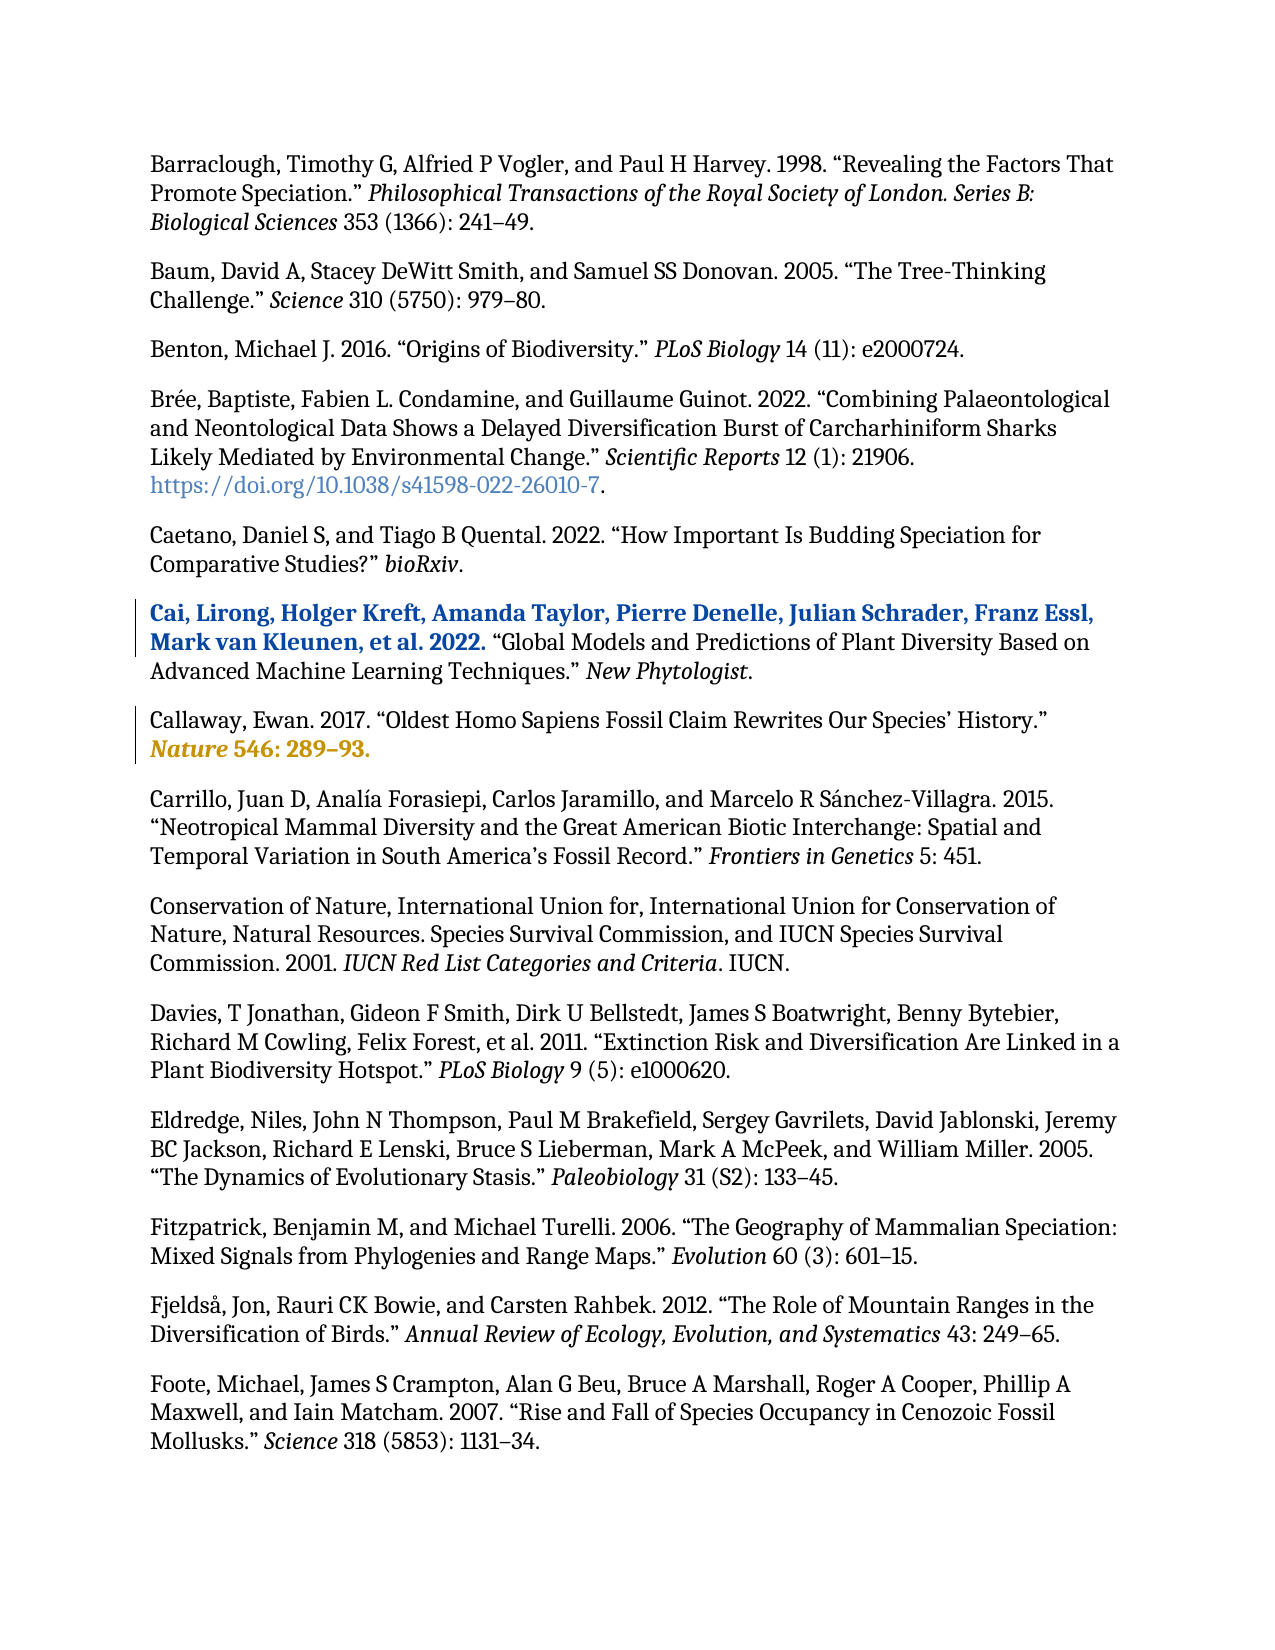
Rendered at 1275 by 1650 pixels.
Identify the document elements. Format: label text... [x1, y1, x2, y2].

text Foote, Michael, James S Crampton, Alan G Beu, Bruce A Marshall, Roger A Cooper, Phillip A Maxwell, and Iain Matcham. 2007. “Rise and Fall of Species Occupancy in Cenozoic Fossil Mollusks.” Science 318 (5853): 1131–34. [150, 1369, 1125, 1456]
text Fjeldså, Jon, Rauri CK Bowie, and Carsten Rahbek. 2012. “The Role of Mountain Ranges in the Diversification of Birds.” Annual Review of Ecology, Evolution, and Systematics 43: 249–65. [150, 1291, 1125, 1349]
text Eldredge, Niles, John N Thompson, Paul M Brakefield, Sergey Gavrilets, David Jablonski, Jeremy BC Jackson, Richard E Lenski, Bruce S Lieberman, Mark A McPeek, and William Miller. 2005. “The Dynamics of Evolutionary Stasis.” Paleobiology 31 (S2): 133–45. [150, 1106, 1125, 1192]
text Benton, Michael J. 2016. “Origins of Biodiversity.” PLoS Biology 14 (11): e2000724. [150, 335, 1125, 364]
text Fitzpatrick, Benjamin M, and Michael Turelli. 2006. “The Geography of Mammalian Speciation: Mixed Signals from Phylogenies and Range Maps.” Evolution 60 (3): 601–15. [150, 1213, 1125, 1270]
text Caetano, Daniel S, and Tiago B Quental. 2022. “How Important Is Budding Speciation for Comparative Studies?” bioRxiv. [150, 521, 1125, 578]
text Cai, Lirong, Holger Kreft, Amanda Taylor, Pierre Denelle, Julian Schrader, Franz Essl, Mark van Kleunen, et al. 2022. “Global Models and Predictions of Plant Diversity Based on Advanced Machine Learning Techniques.” New Phytologist. [150, 599, 1125, 685]
text Carrillo, Juan D, Analı́a Forasiepi, Carlos Jaramillo, and Marcelo R Sánchez-Villagra. 2015. “Neotropical Mammal Diversity and the Great American Biotic Interchange: Spatial and Temporal Variation in South America’s Fossil Record.” Frontiers in Genetics 5: 451. [150, 784, 1125, 871]
text Davies, T Jonathan, Gideon F Smith, Dirk U Bellstedt, James S Boatwright, Benny Bytebier, Richard M Cowling, Felix Forest, et al. 2011. “Extinction Risk and Diversification Are Linked in a Plant Biodiversity Hotspot.” PLoS Biology 9 (5): e1000620. [150, 999, 1125, 1085]
text Brée, Baptiste, Fabien L. Condamine, and Guillaume Guinot. 2022. “Combining Palaeontological and Neontological Data Shows a Delayed Diversification Burst of Carcharhiniform Sharks Likely Mediated by Environmental Change.” Scientific Reports 12 (1): 21906. https://doi.org/10.1038/s41598-022-26010-7. [150, 385, 1125, 500]
text Barraclough, Timothy G, Alfried P Vogler, and Paul H Harvey. 1998. “Revealing the Factors That Promote Speciation.” Philosophical Transactions of the Royal Society of London. Series B: Biological Sciences 353 (1366): 241–49. [150, 150, 1125, 236]
text Callaway, Ewan. 2017. “Oldest Homo Sapiens Fossil Claim Rewrites Our Species’ History.” Nature 546: 289–93. [150, 706, 1125, 764]
text Conservation of Nature, International Union for, International Union for Conservation of Nature, Natural Resources. Species Survival Commission, and IUCN Species Survival Commission. 2001. IUCN Red List Categories and Criteria. IUCN. [150, 892, 1125, 978]
text Baum, David A, Stacey DeWitt Smith, and Samuel SS Donovan. 2005. “The Tree-Thinking Challenge.” Science 310 (5750): 979–80. [150, 257, 1125, 314]
